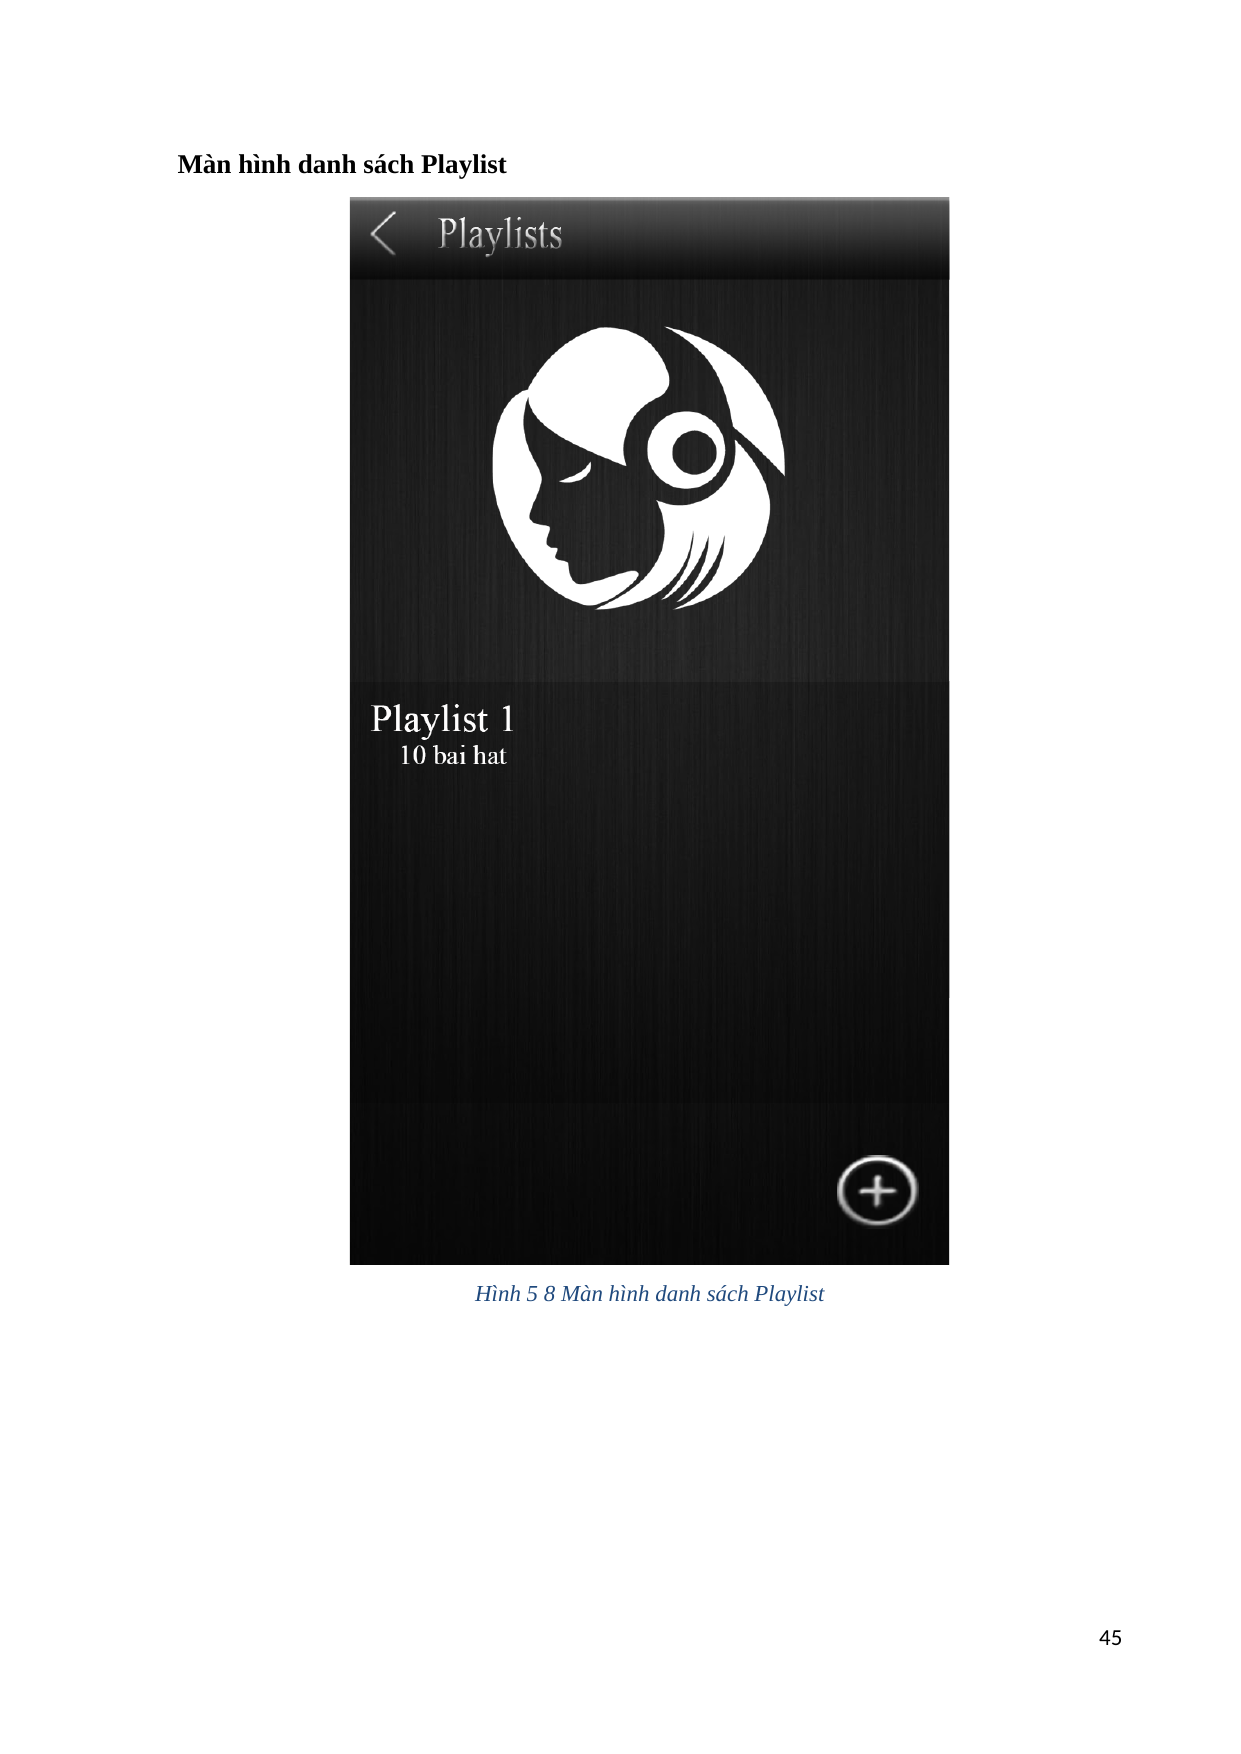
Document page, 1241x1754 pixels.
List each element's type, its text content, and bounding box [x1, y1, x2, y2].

picture [349, 197, 950, 1265]
text Màn hình danh sách Playlist [177, 148, 1122, 179]
